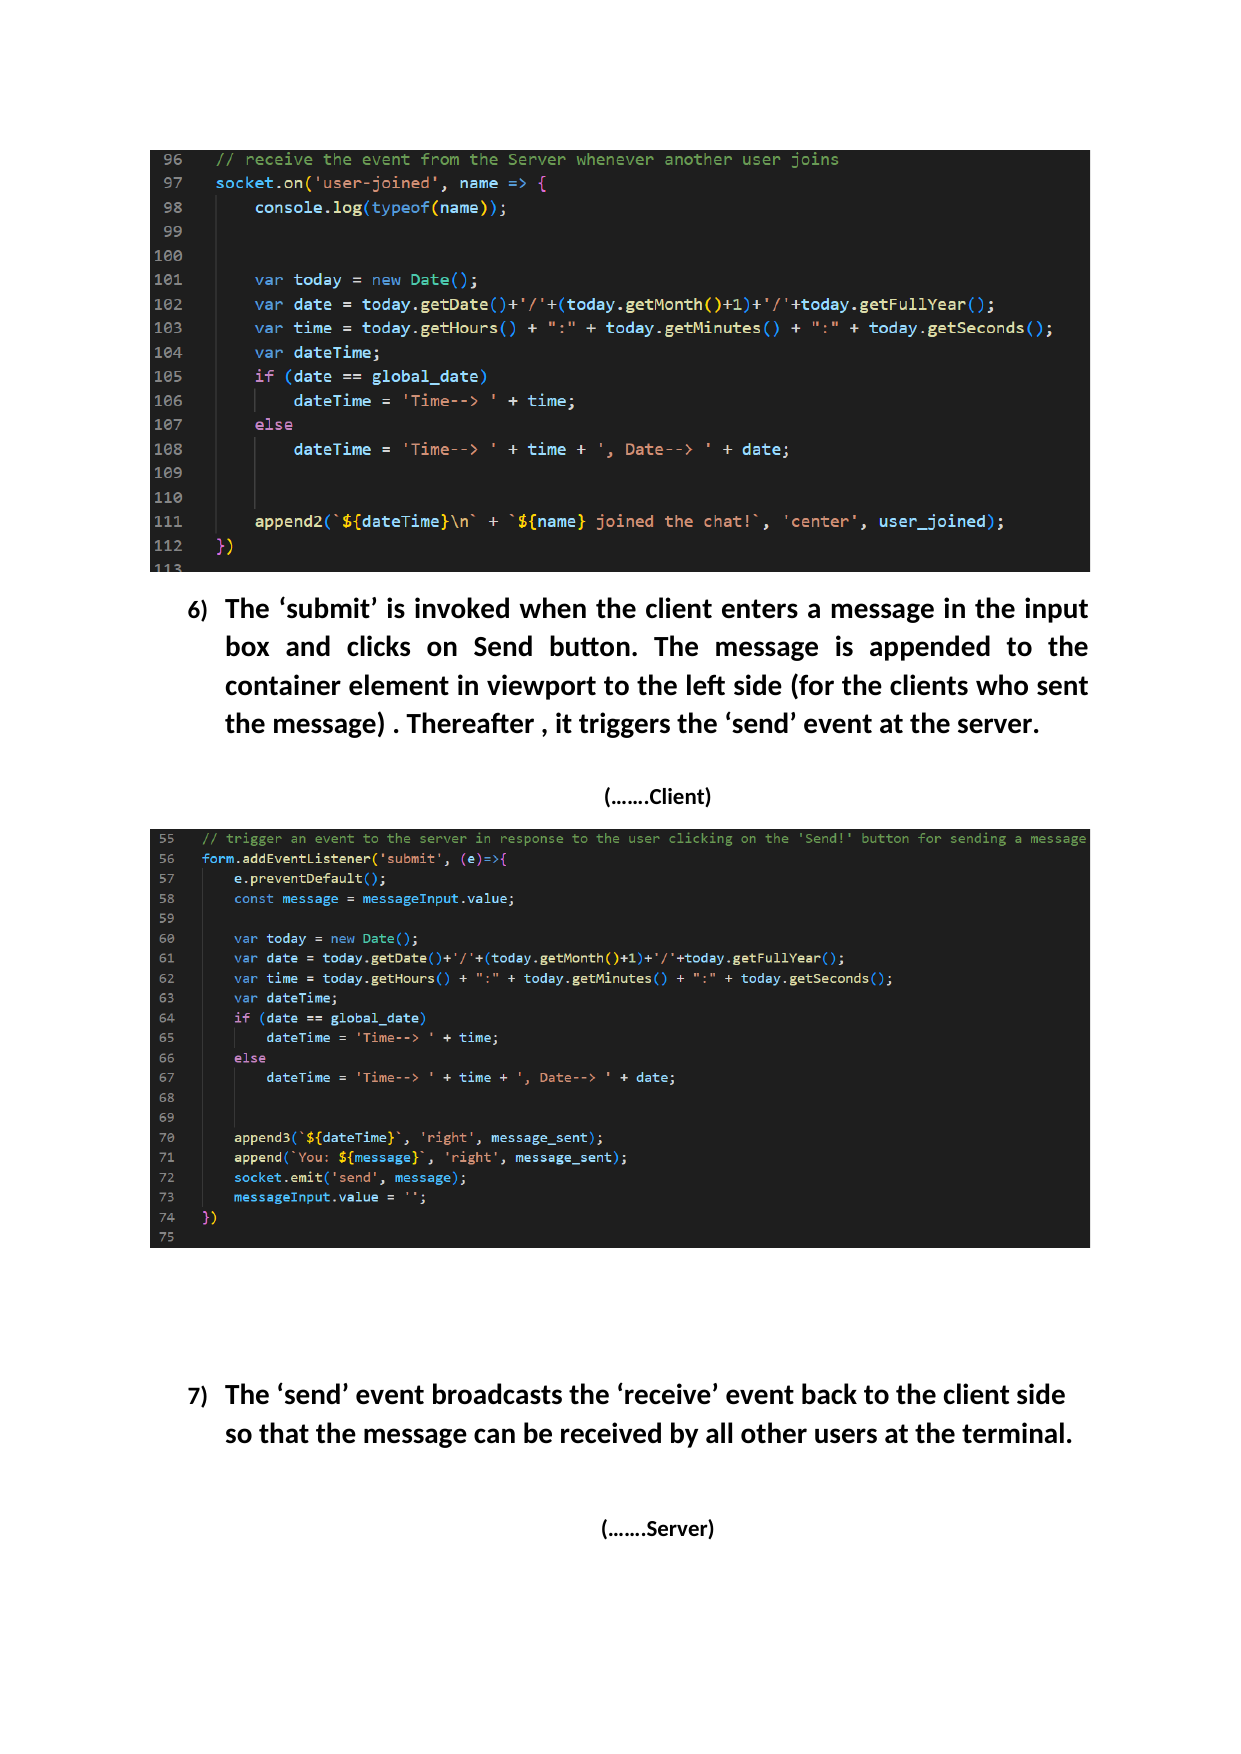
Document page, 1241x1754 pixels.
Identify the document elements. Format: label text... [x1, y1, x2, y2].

picture [150, 150, 1091, 572]
list (…….Client) [225, 782, 1090, 810]
list (…….Server) [225, 1514, 1090, 1542]
list The ‘submit’ is invoked when the client enters a message in the input box and clicks on Send button. The message is appended to the container element in viewport to the left side (for the clients who sent the message) . Thereafter , it triggers the ‘send’ event at the server. [187, 590, 1090, 741]
picture [150, 829, 1091, 1248]
list The ‘send’ event broadcasts the ‘receive’ event back to the client side so that the message can be received by all other users at the terminal. [187, 1376, 1090, 1450]
